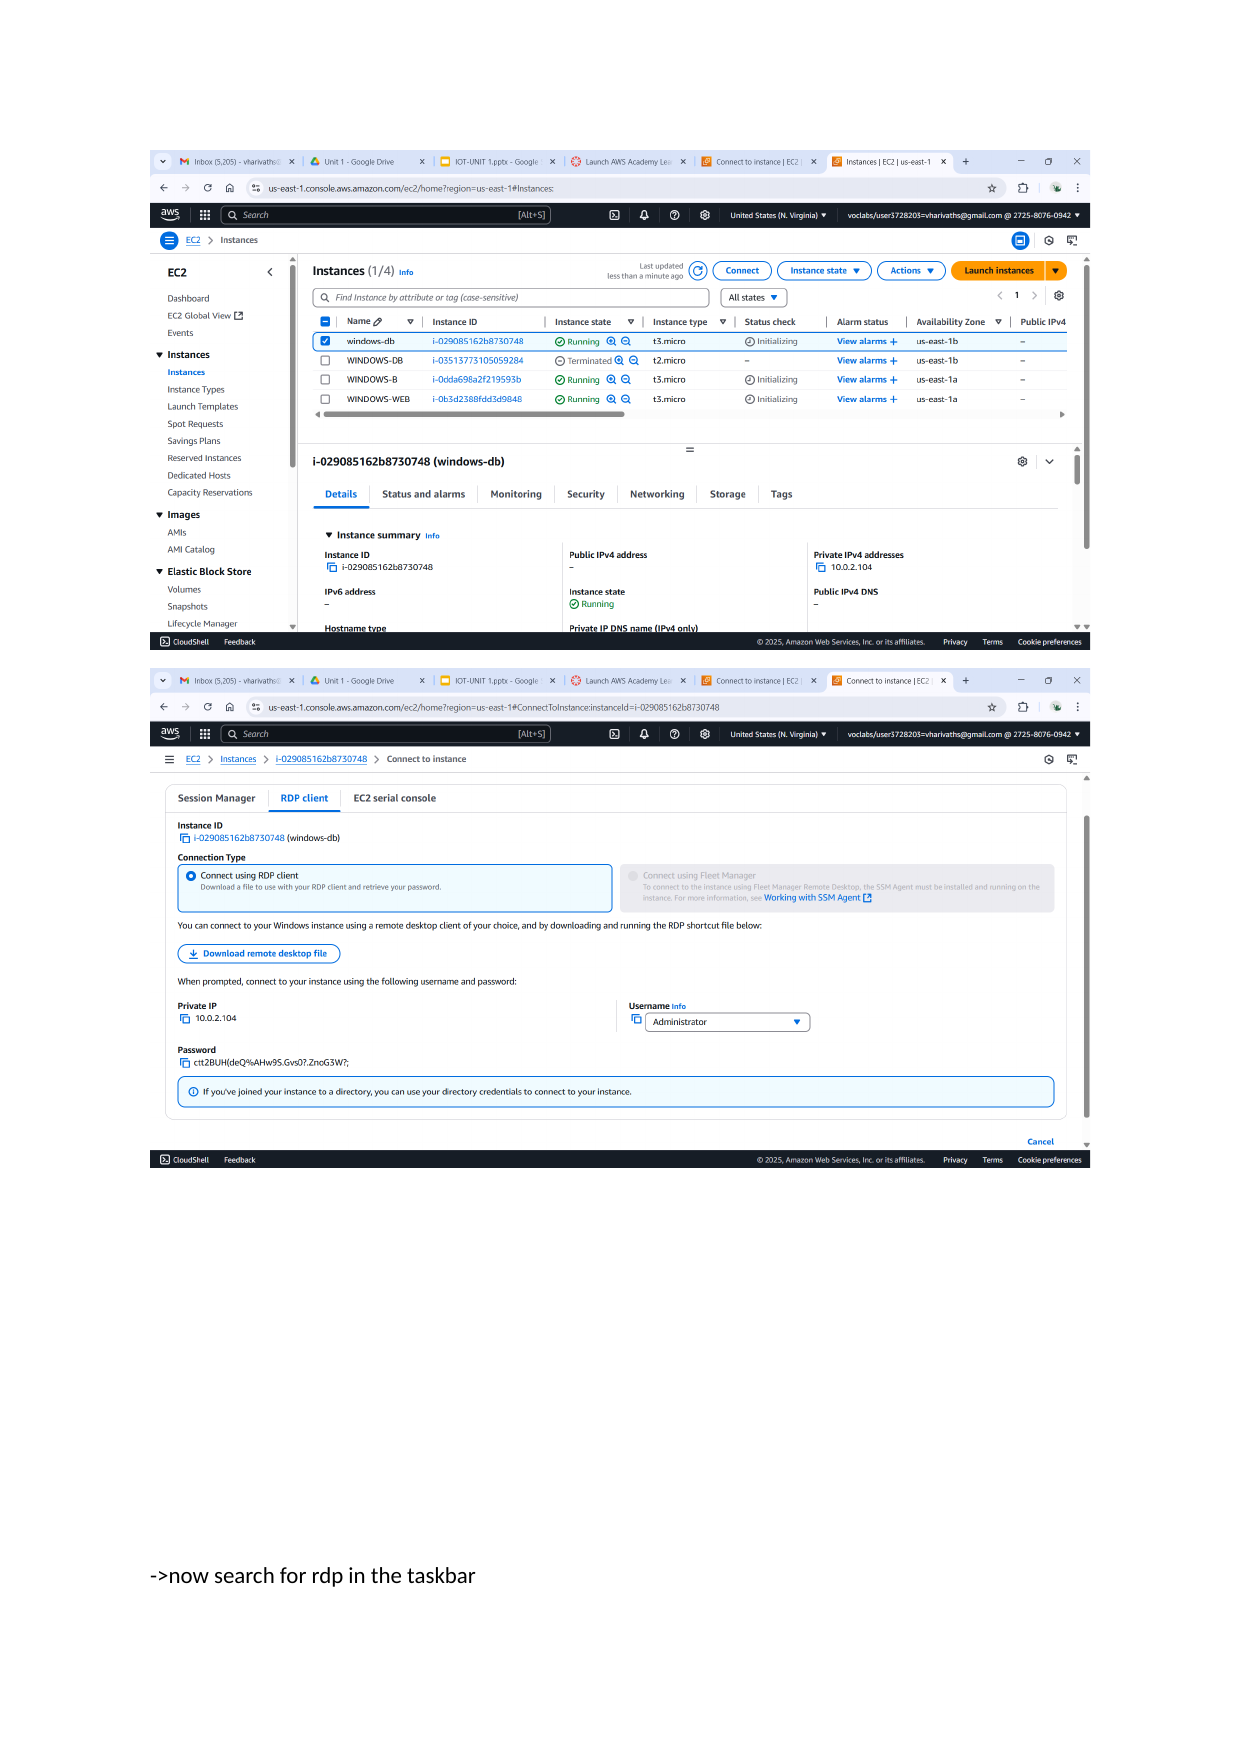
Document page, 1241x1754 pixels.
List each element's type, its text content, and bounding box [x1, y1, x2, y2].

picture [150, 150, 1091, 650]
picture [150, 668, 1091, 1168]
text ->now search for rdp in the taskbar [150, 1562, 1090, 1590]
